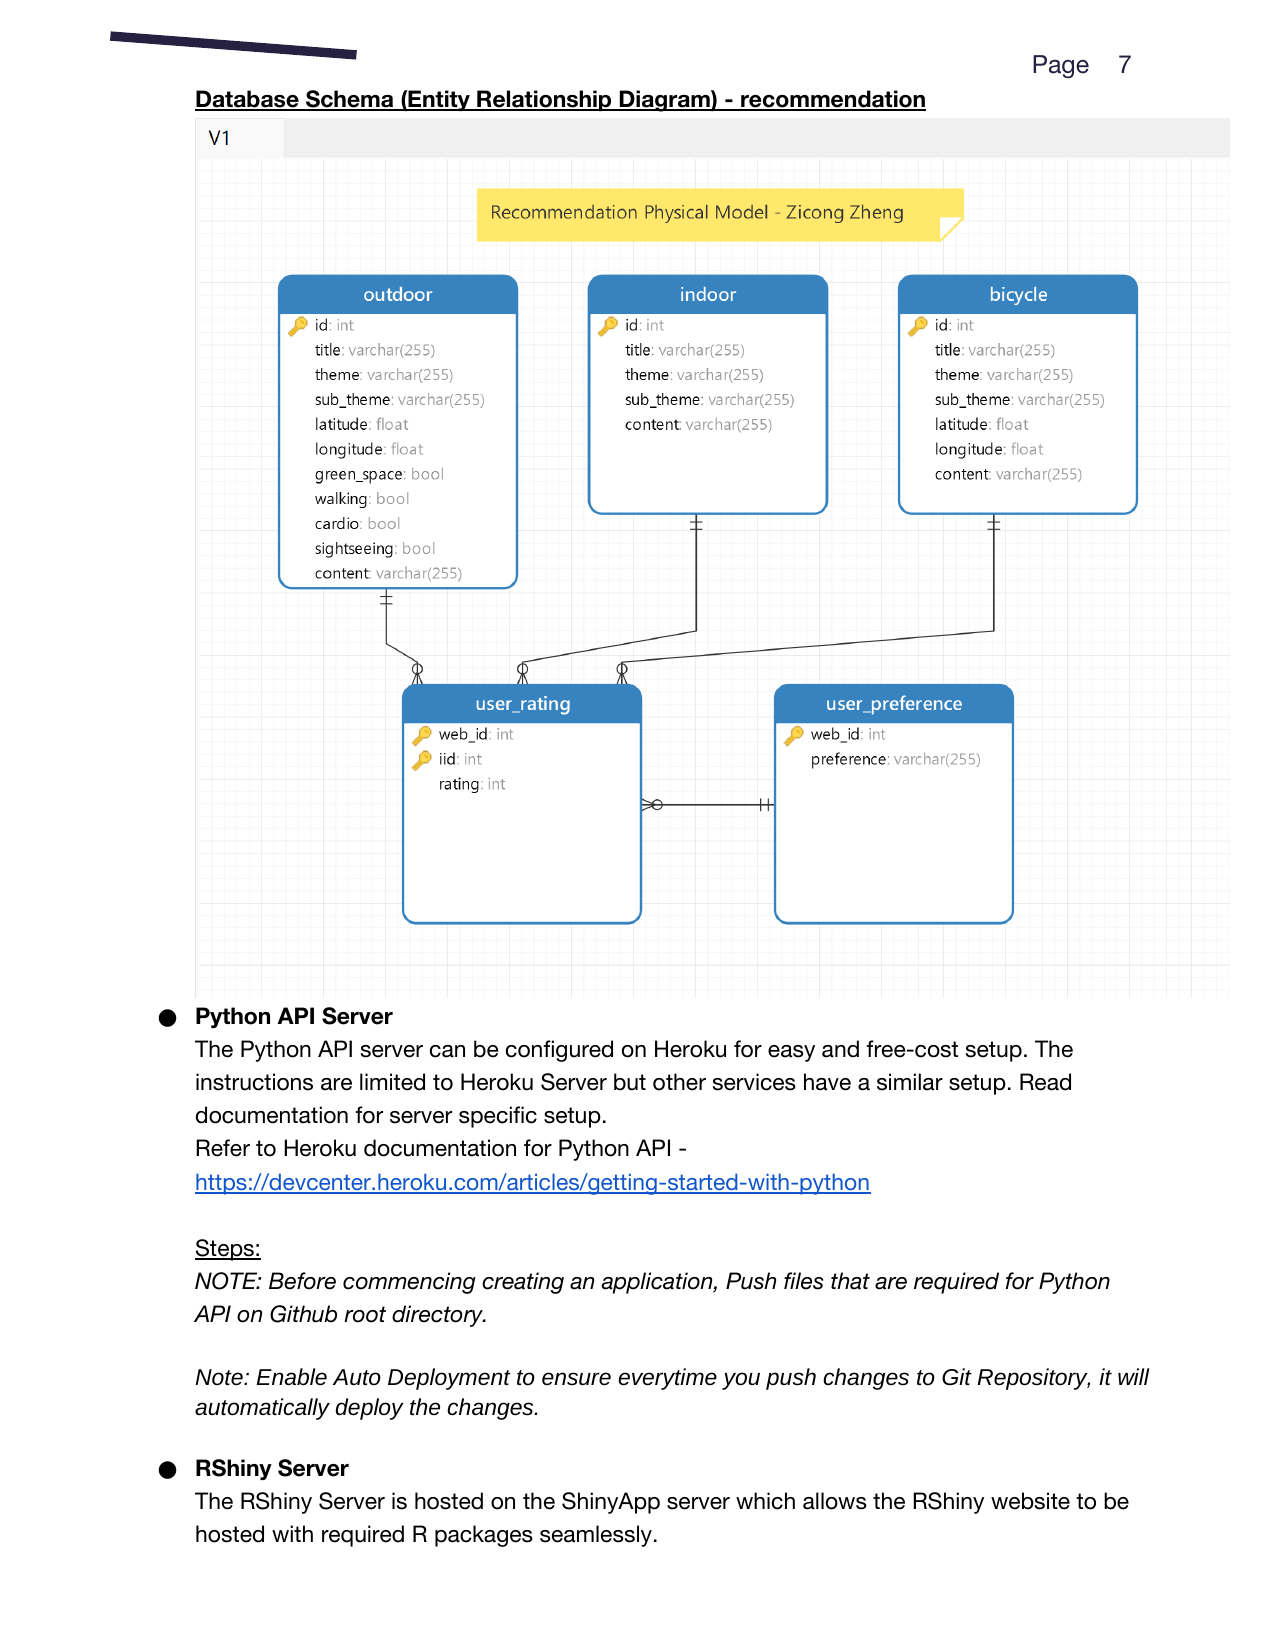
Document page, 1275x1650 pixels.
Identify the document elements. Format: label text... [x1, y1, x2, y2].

text Note: Enable Auto Deployment to ensure everytime you push changes to Git Repository, it will automatically deploy the changes. [195, 1363, 1155, 1420]
text Refer to Heroku documentation for Python API - https://devcenter.heroku.com/articles/getting-started-with-python [195, 1134, 1155, 1197]
text Database Schema (Entity Relationship Diagram) - recommendation [195, 85, 1155, 114]
list RShiny Server [157, 1454, 1155, 1483]
text NOTE: Before commencing creating an application, Push files that are required for Python API on Github root directory. [195, 1267, 1155, 1329]
text The Python API server can be configured on Heroku for easy and free-cost setup. The instructions are limited to Heroku Server but other services have a similar setup. Read documentation for server specific setup. [195, 1035, 1155, 1130]
list Python API Server [157, 1002, 1155, 1031]
text The RShiny Server is hosted on the ShinyApp server which allows the RShiny website to be hosted with required R packages seamlessly. [195, 1487, 1155, 1549]
text Steps: [195, 1234, 1155, 1263]
picture [195, 118, 1230, 998]
